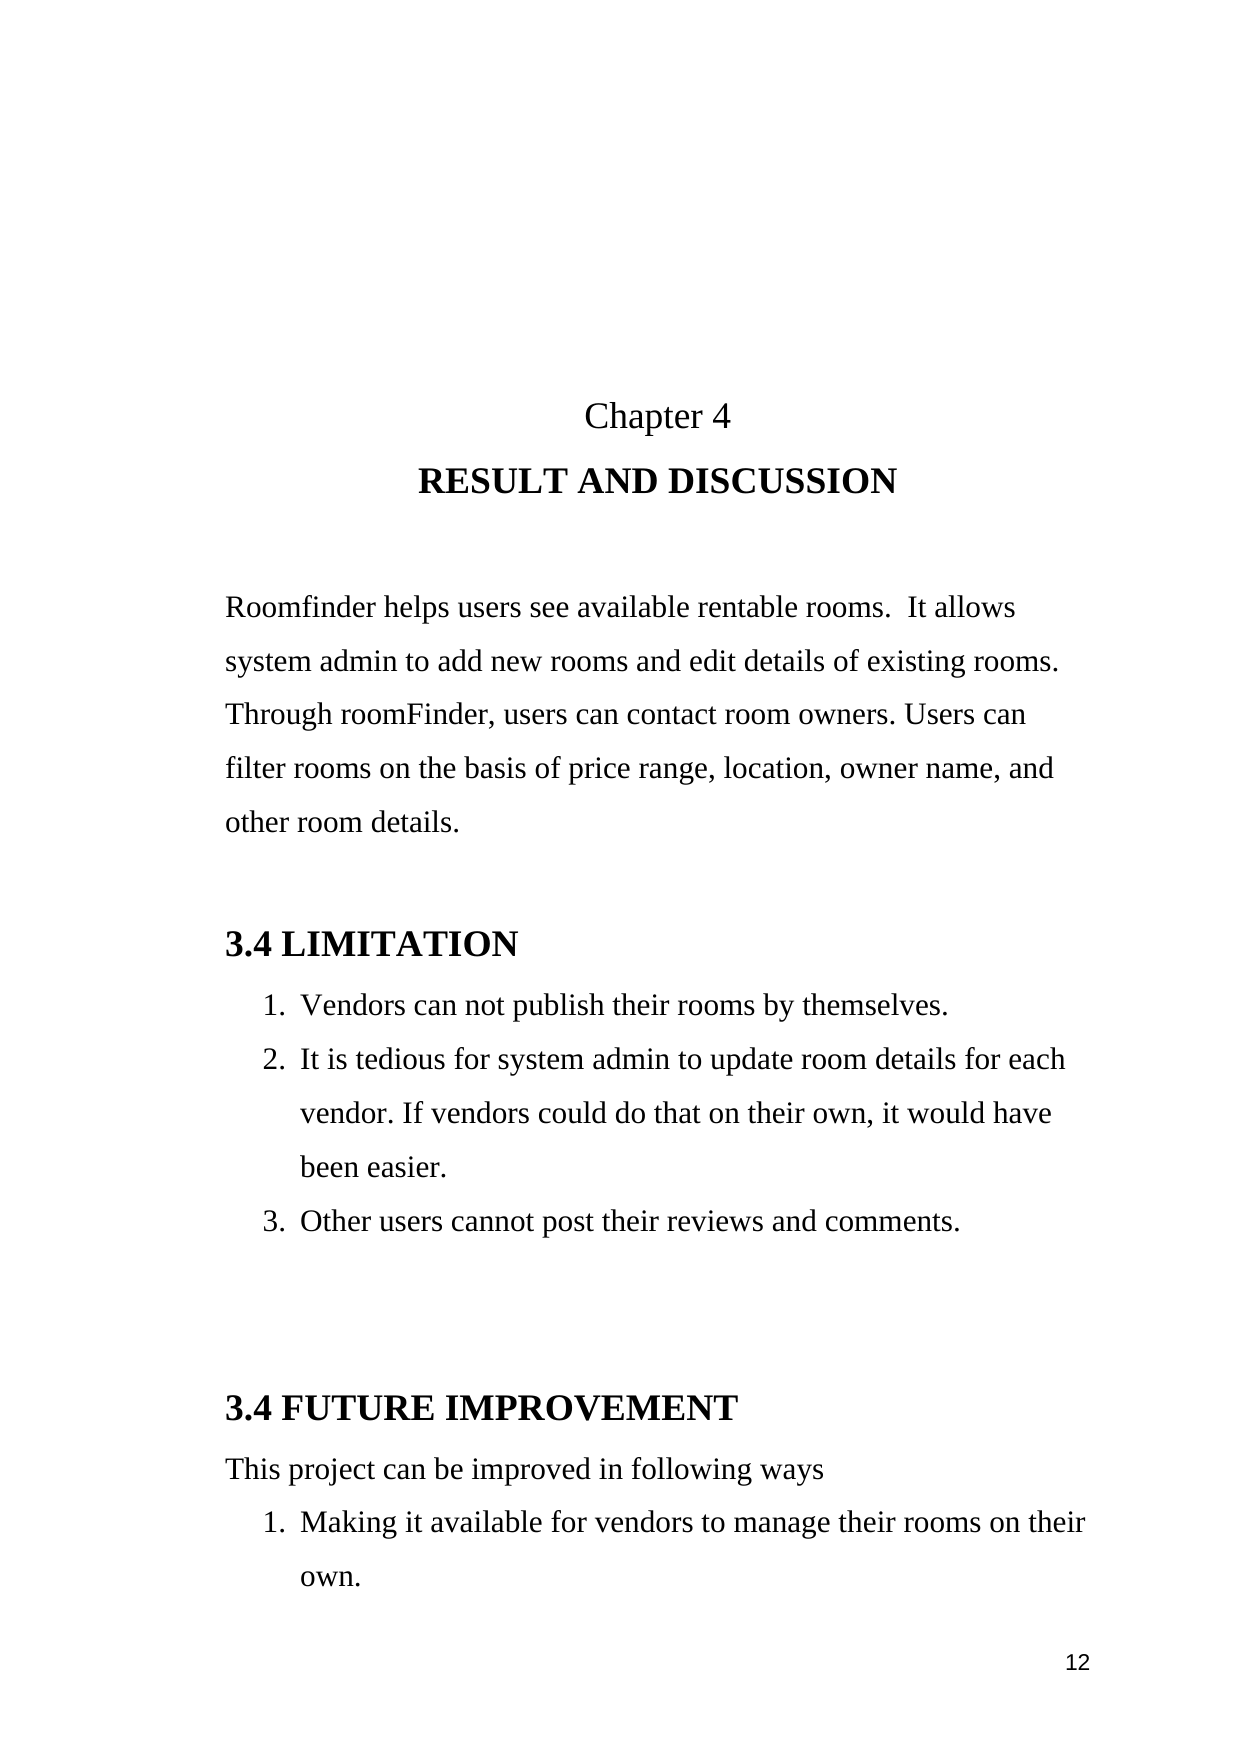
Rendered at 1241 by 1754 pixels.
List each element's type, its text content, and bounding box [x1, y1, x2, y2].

list It is tedious for system admin to update room details for each vendor. If vendors could do that on their own, it would have been easier. [262, 1040, 1090, 1184]
text 3.4 LIMITATION [225, 922, 1090, 965]
list Making it available for vendors to manage their rooms on their own. [262, 1504, 1090, 1593]
list Vendors can not publish their rooms by themselves. [262, 987, 1090, 1022]
text Roomfinder helps users see available rentable rooms. It allows system admin to add new rooms and edit details of existing rooms. Through roomFinder, users can contact room owners. Users can filter rooms on the basis of price range, location, owner name, and other room details. [225, 588, 1090, 839]
text RESULT AND DISCUSSION [225, 458, 1090, 502]
text This project can be improved in following ways [225, 1450, 1090, 1486]
list Other users cannot post their reviews and comments. [262, 1202, 1090, 1238]
text Chapter 4 [225, 394, 1090, 437]
text 3.4 FUTURE IMPROVEMENT [225, 1385, 1090, 1428]
